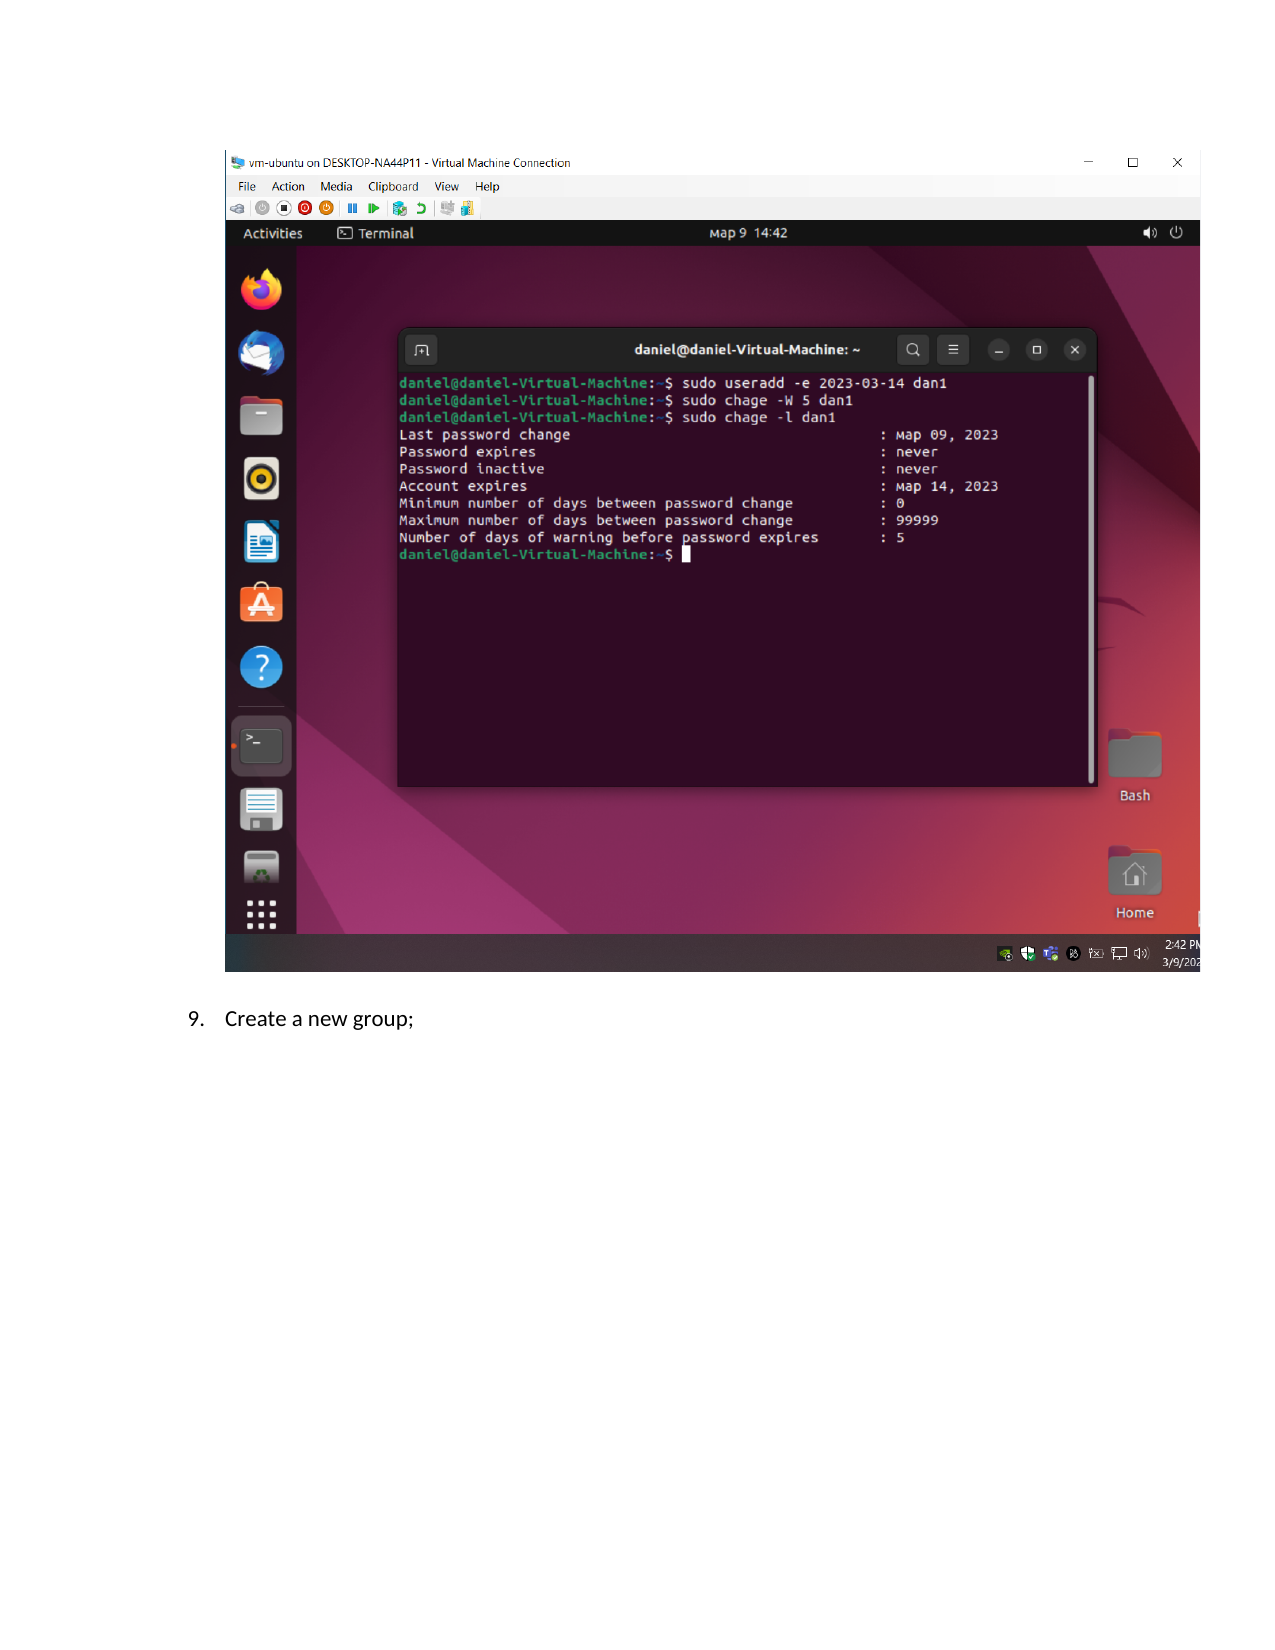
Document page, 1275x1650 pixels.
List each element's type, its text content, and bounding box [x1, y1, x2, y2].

list Create a new group; [187, 1004, 1125, 1032]
picture [225, 150, 1200, 972]
